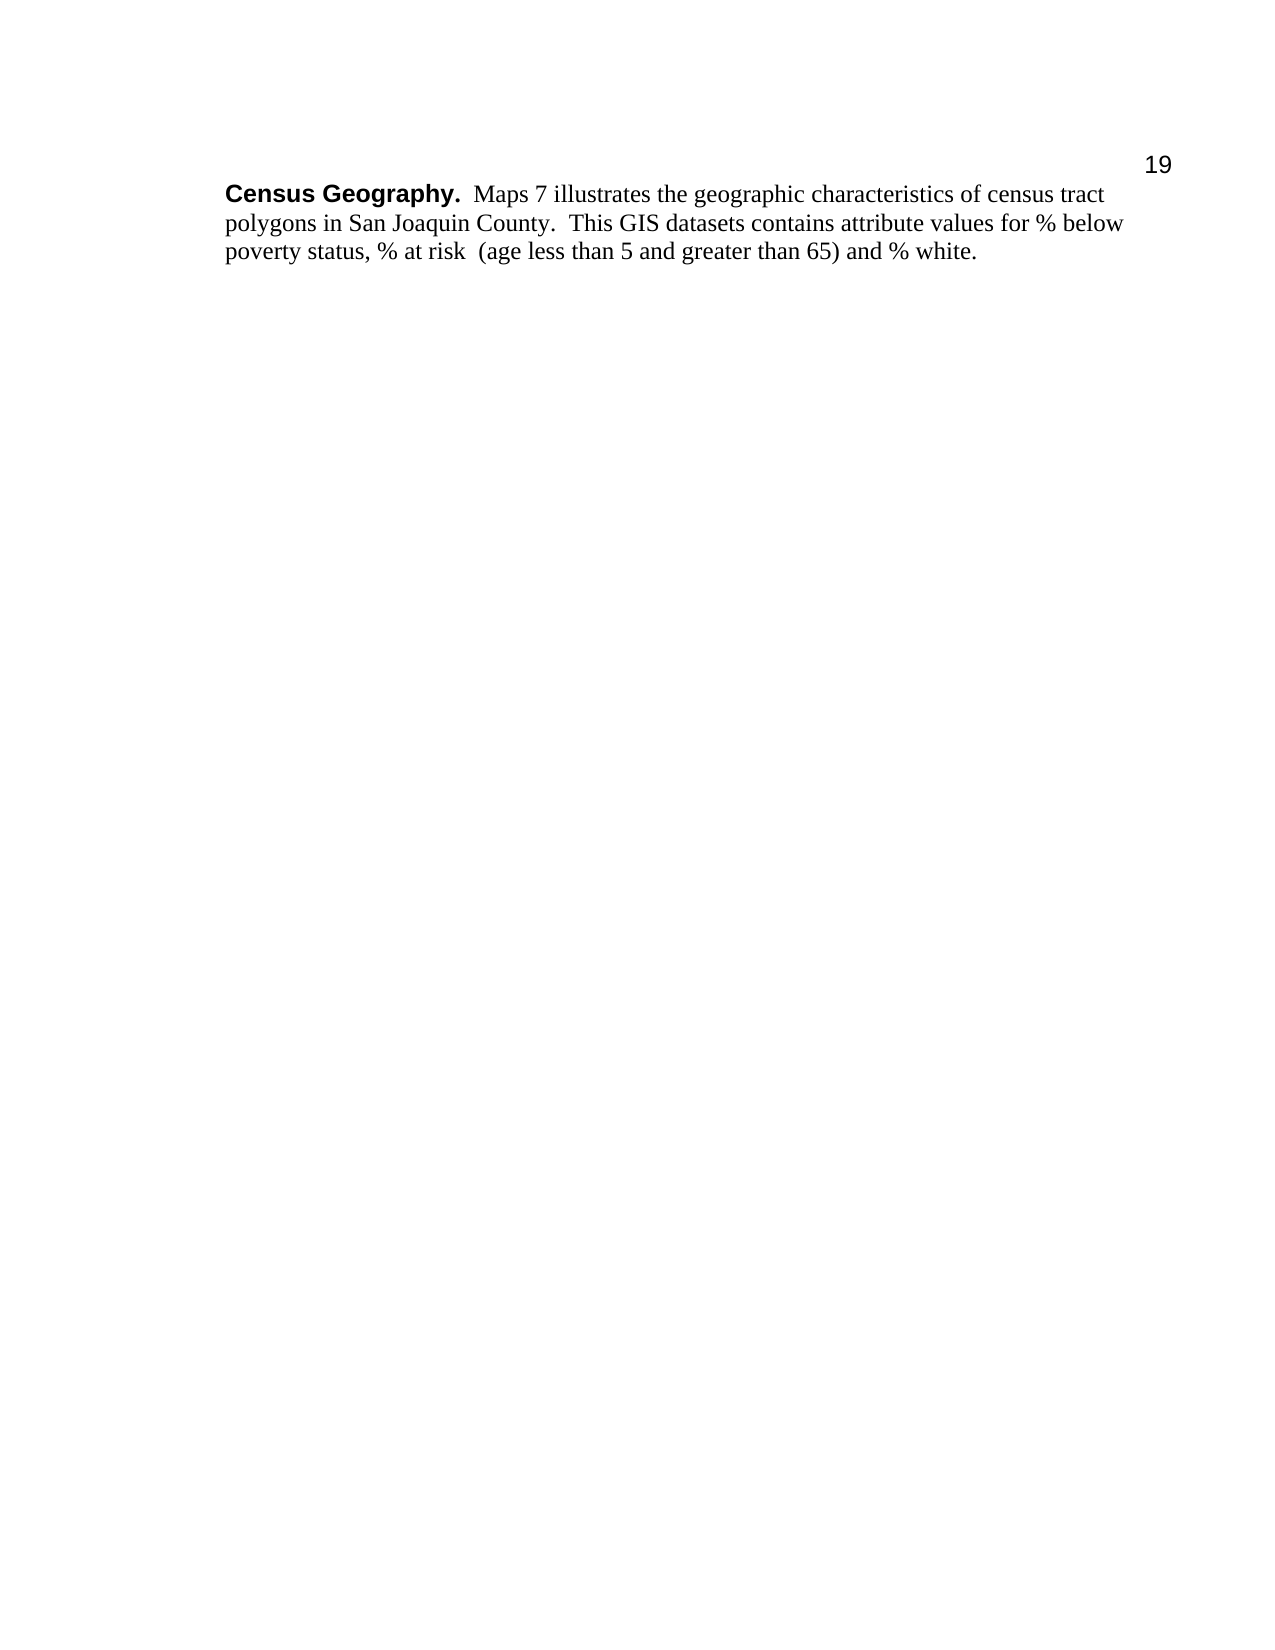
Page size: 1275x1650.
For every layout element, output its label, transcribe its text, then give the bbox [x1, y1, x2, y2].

text Census Geography. Maps 7 illustrates the geographic characteristics of census tract polygons in San Joaquin County. This GIS datasets contains attribute values for % below poverty status, % at risk (age less than 5 and greater than 65) and % white. [225, 179, 1125, 265]
